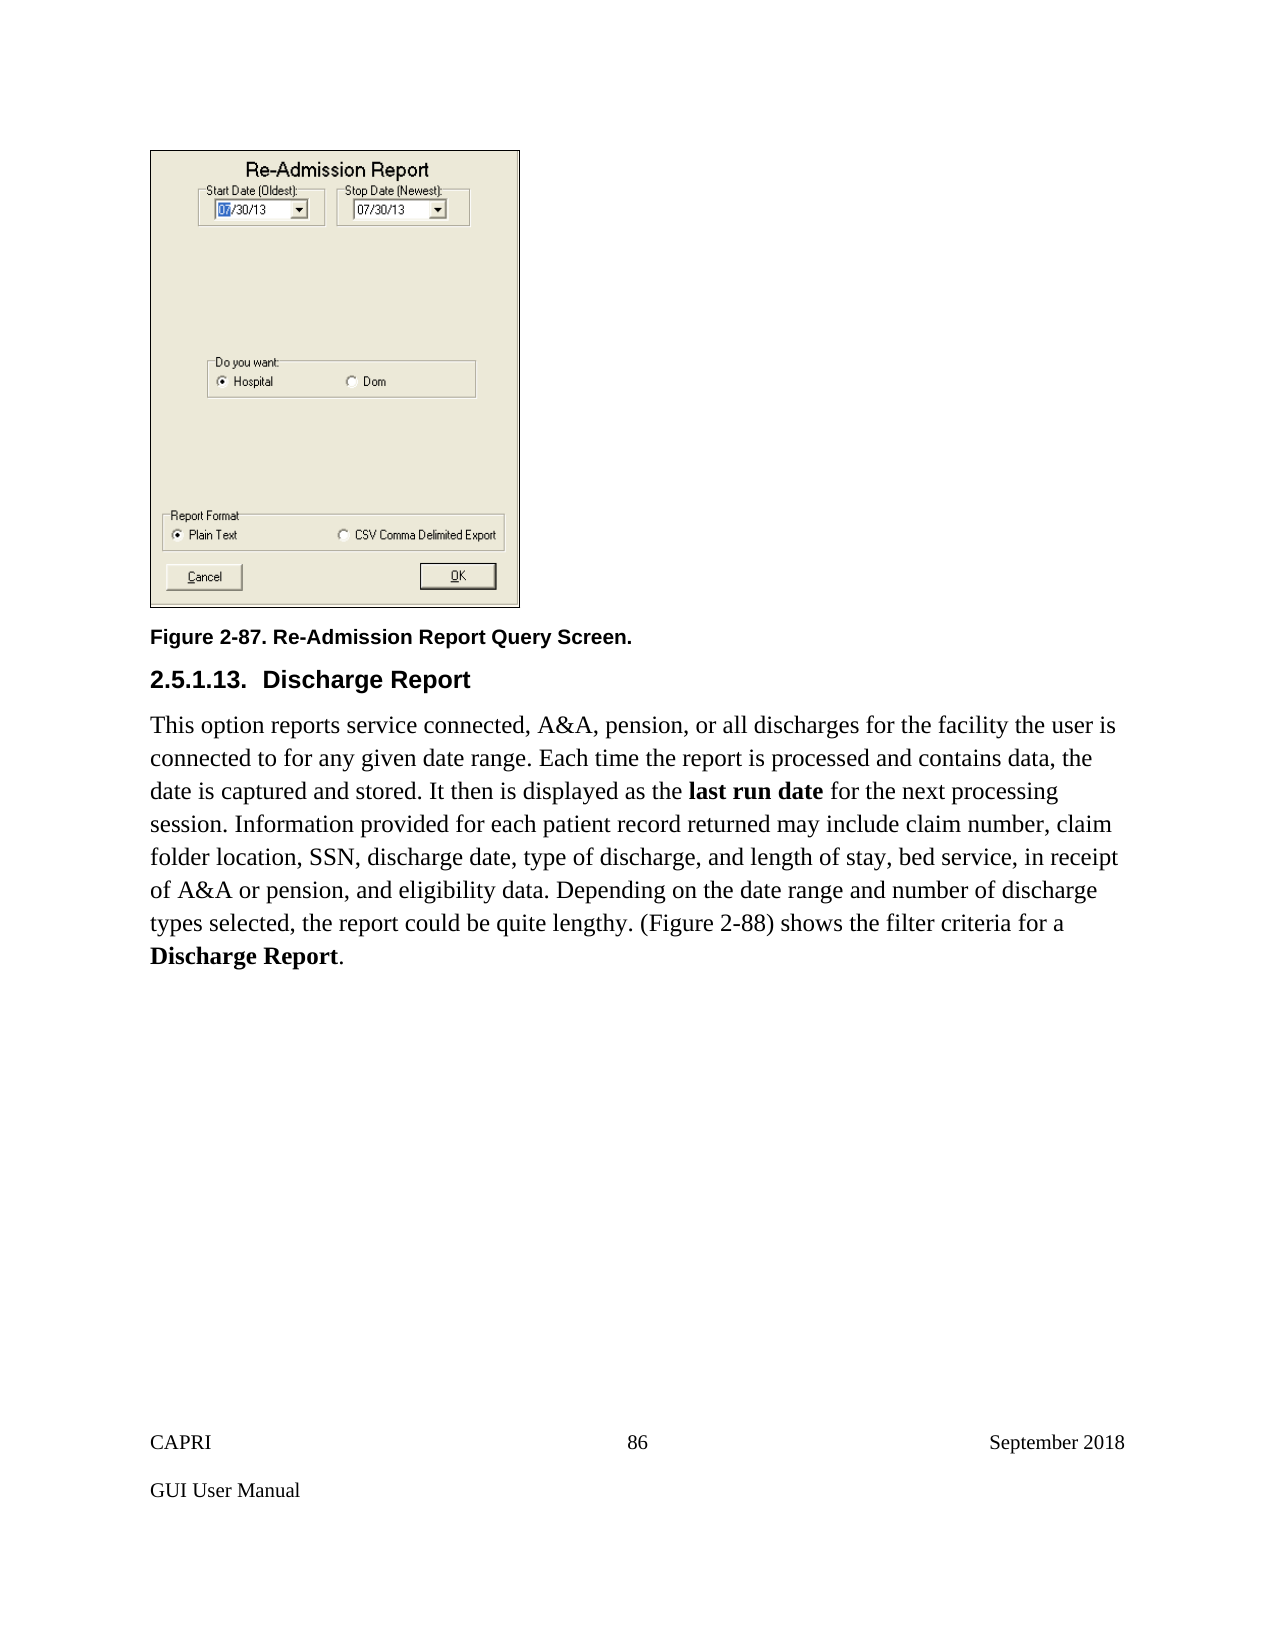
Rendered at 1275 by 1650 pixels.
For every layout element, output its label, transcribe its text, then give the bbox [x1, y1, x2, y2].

picture [151, 151, 519, 607]
subtitle Discharge Report [150, 664, 1125, 693]
